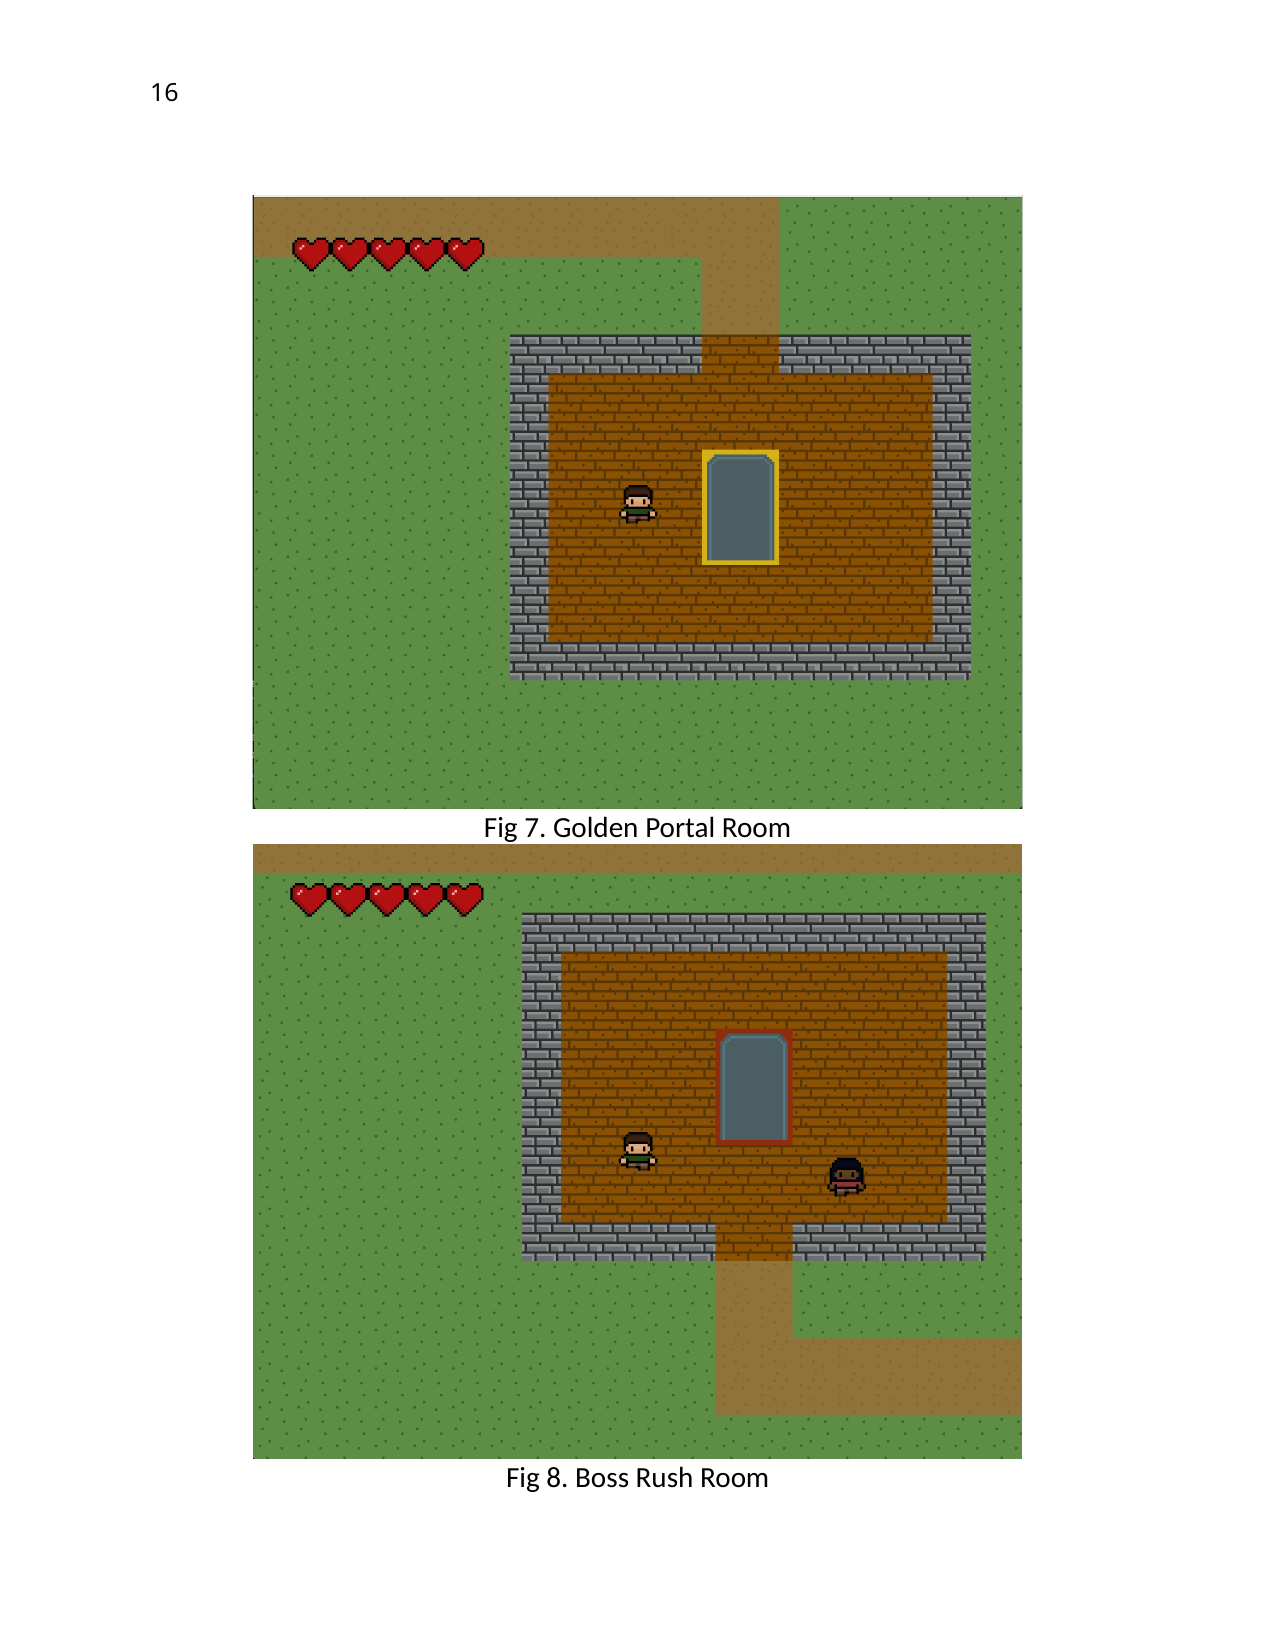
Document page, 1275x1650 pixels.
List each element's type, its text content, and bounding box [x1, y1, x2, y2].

text Fig 7. Golden Portal Room [150, 809, 1125, 844]
picture [253, 844, 1022, 1459]
picture [252, 195, 1023, 809]
text Fig 8. Boss Rush Room [150, 1459, 1125, 1494]
